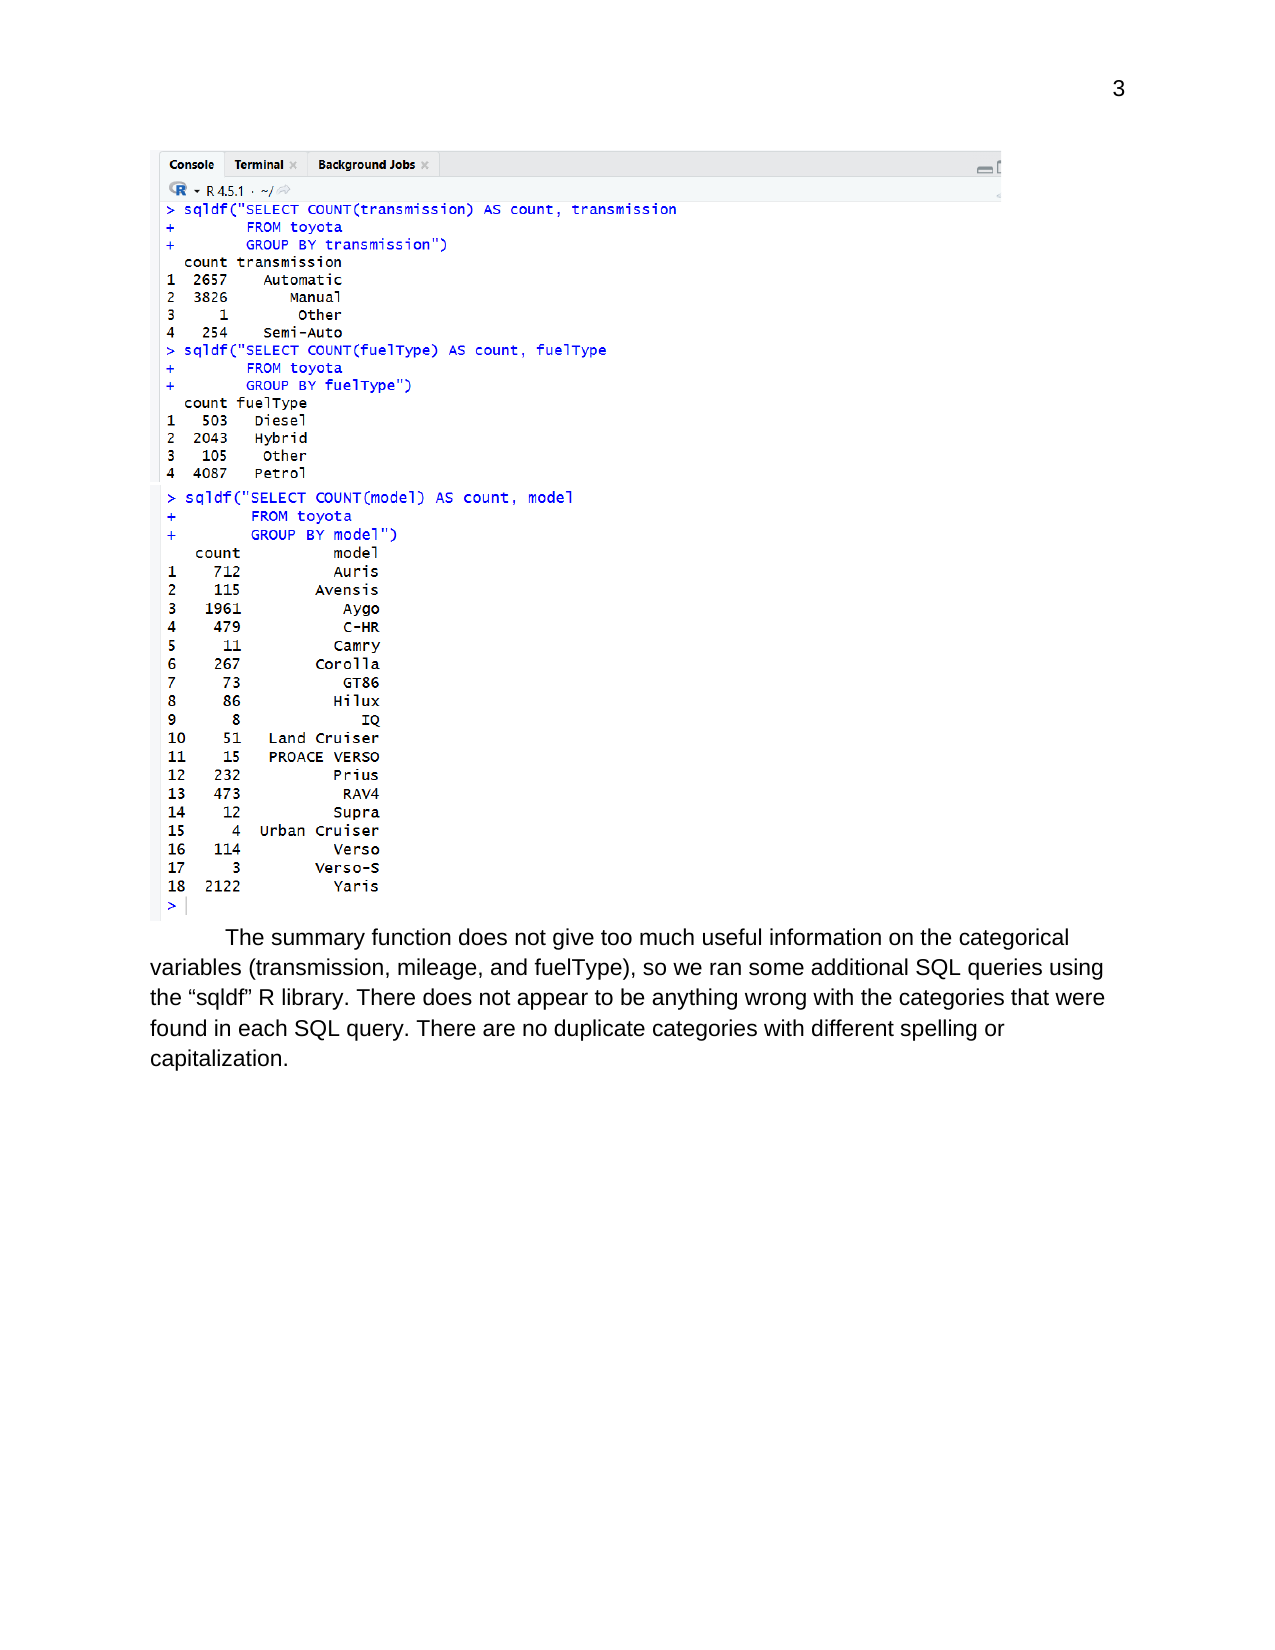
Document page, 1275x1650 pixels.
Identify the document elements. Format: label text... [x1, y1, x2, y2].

picture [150, 150, 1002, 482]
text The summary function does not give too much useful information on the categorical variables (transmission, mileage, and fuelType), so we ran some additional SQL queries using the “sqldf” R library. There does not appear to be anything wrong with the categories that were found in each SQL query. There are no duplicate categories with different spelling or capitalization. [150, 924, 1125, 1071]
picture [150, 485, 1039, 921]
